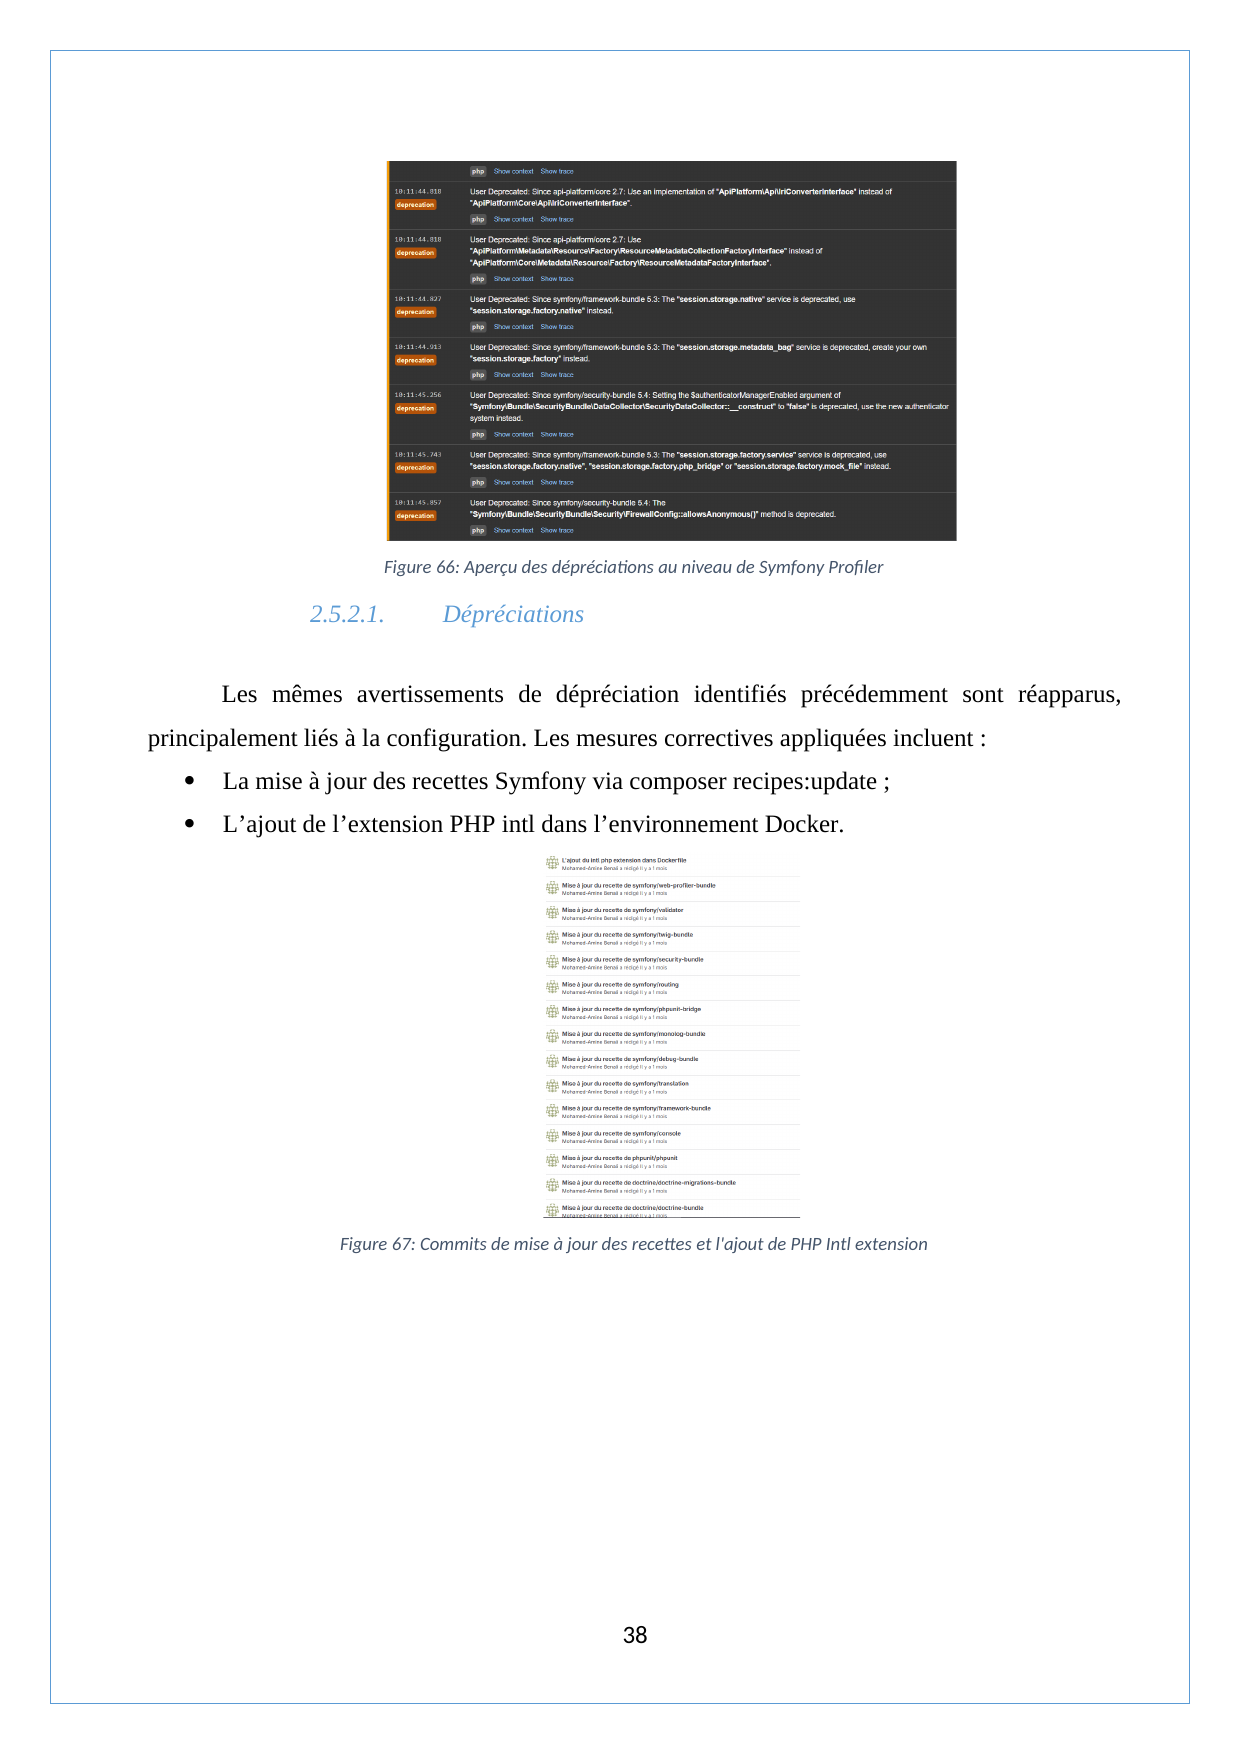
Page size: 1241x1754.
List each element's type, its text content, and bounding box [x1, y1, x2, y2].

text Les mêmes avertissements de dépréciation identifiés précédemment sont réapparus, principalement liés à la configuration. Les mesures correctives appliquées incluent : [148, 679, 1122, 751]
picture [543, 852, 801, 1218]
subtitle Dépréciations [133, 599, 1122, 628]
list L’ajout de l’extension PHP intl dans l’environnement Docker. [185, 809, 1122, 838]
picture [386, 161, 957, 541]
list La mise à jour des recettes Symfony via composer recipes:update ; [185, 766, 1122, 794]
